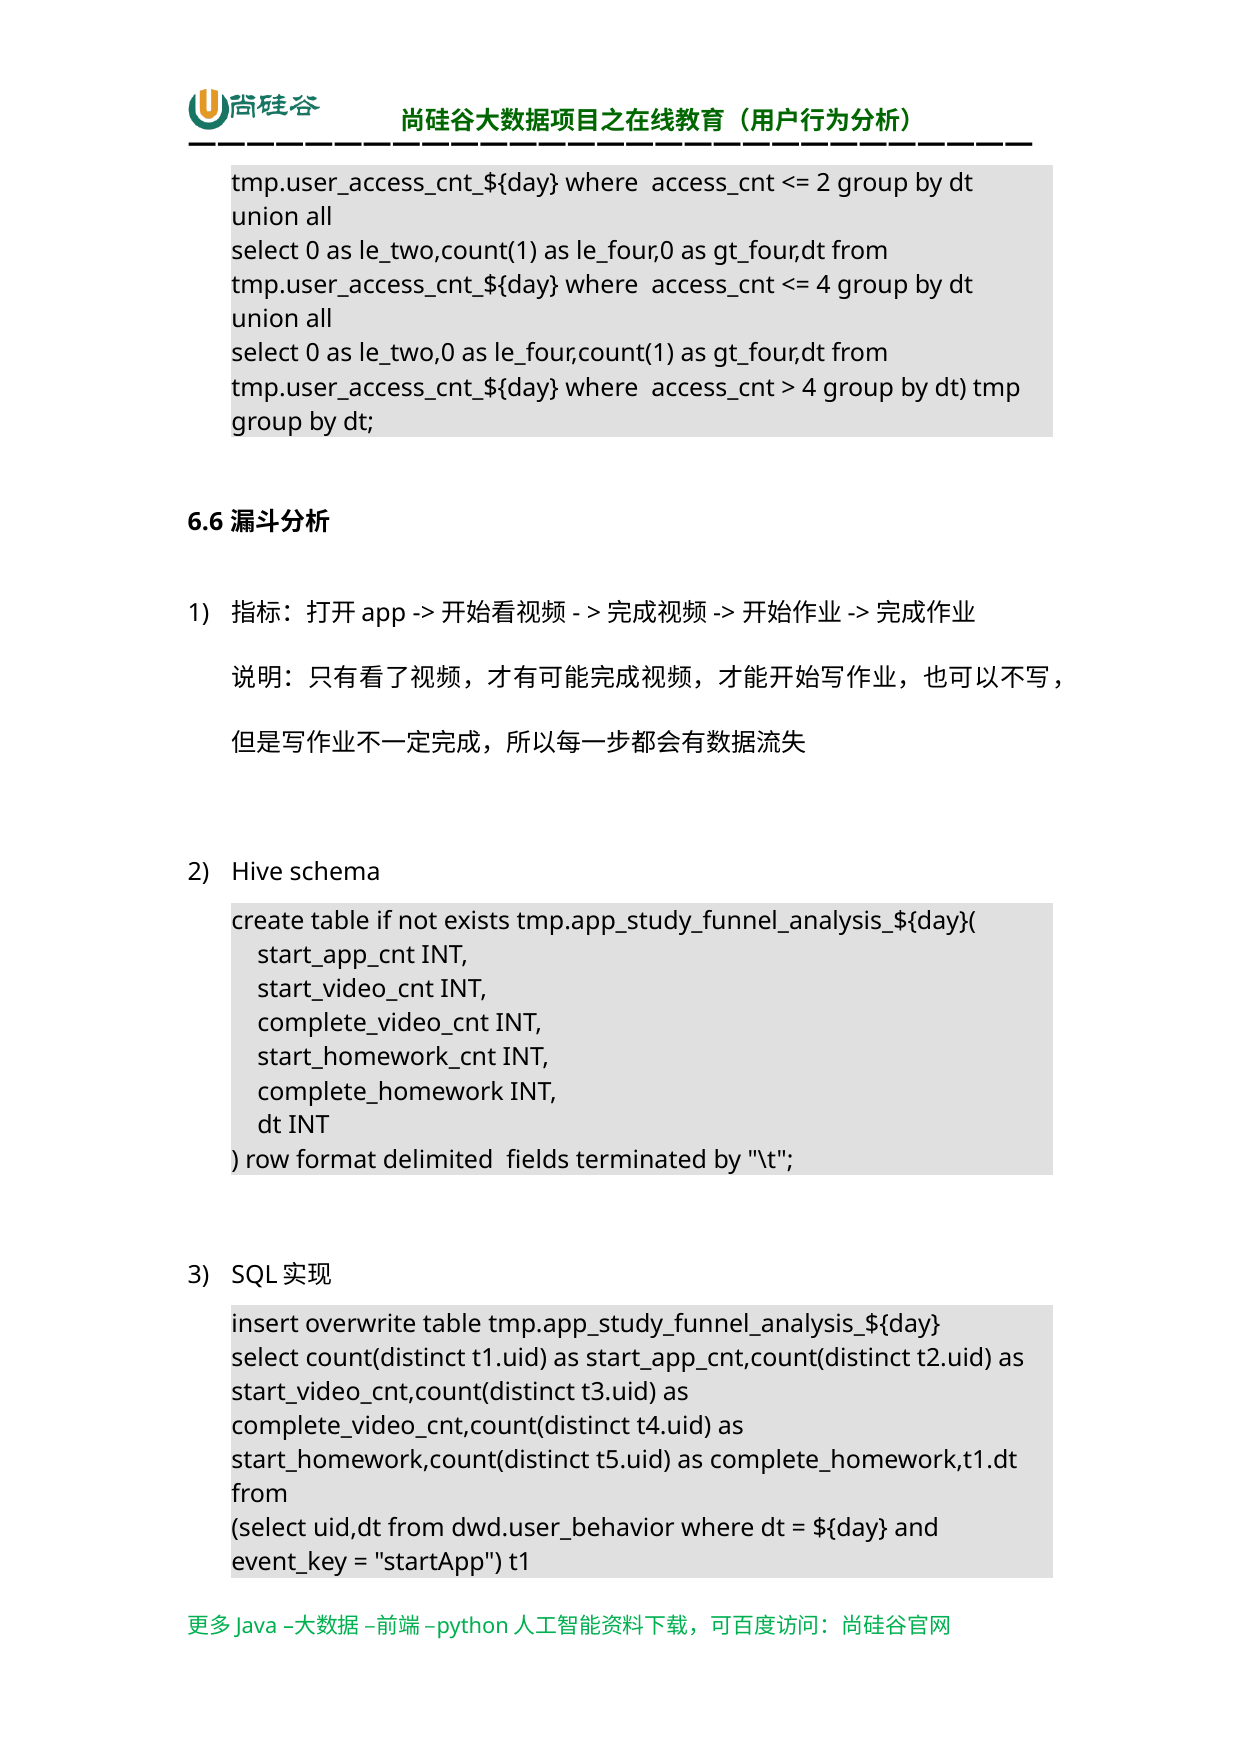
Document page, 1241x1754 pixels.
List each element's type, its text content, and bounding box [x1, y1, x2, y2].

list SQL实现 [187, 1240, 1053, 1305]
list Hive schema [187, 838, 1053, 903]
text start_video_cnt INT, [231, 971, 1053, 1005]
text start_homework_cnt INT, [231, 1039, 1053, 1073]
text complete_homework INT, [231, 1073, 1053, 1107]
text complete_video_cnt INT, [231, 1005, 1053, 1039]
text union all [231, 199, 1053, 233]
text insert overwrite table tmp.app_study_funnel_analysis_${day} [231, 1305, 1053, 1339]
text group by dt; [231, 403, 1053, 437]
text dt INT [231, 1107, 1053, 1141]
text create table if not exists tmp.app_study_funnel_analysis_${day}( [231, 903, 1053, 937]
list 指标：打开app -> 开始看视频 - > 完成视频 -> 开始作业 -> 完成作业 [187, 578, 1053, 643]
text select 0 as le_two,0 as le_four,count(1) as gt_four,dt from tmp.user_access_cnt_${day} where access_cnt > 4 group by dt) tmp [231, 335, 1053, 403]
text select 0 as le_two,count(1) as le_four,0 as gt_four,dt from tmp.user_access_cnt_${day} where access_cnt <= 4 group by dt [231, 233, 1053, 301]
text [231, 165, 1053, 199]
text start_app_cnt INT, [231, 937, 1053, 971]
picture [187, 88, 320, 130]
text ) row format delimited fields terminated by "\t"; [231, 1141, 1053, 1175]
text select count(distinct t1.uid) as start_app_cnt,count(distinct t2.uid) as start_video_cnt,count(distinct t3.uid) as complete_video_cnt,count(distinct t4.uid) as start_homework,count(distinct t5.uid) as complete_homework,t1.dt from [231, 1339, 1053, 1510]
list 说明：只有看了视频，才有可能完成视频，才能开始写作业，也可以不写，但是写作业不一定完成，所以每一步都会有数据流失 [231, 643, 1053, 773]
subtitle 6.6 漏斗分析 [187, 487, 1053, 552]
text (select uid,dt from dwd.user_behavior where dt = ${day} and event_key = "startApp") t1 [231, 1510, 1053, 1578]
text union all [231, 301, 1053, 335]
